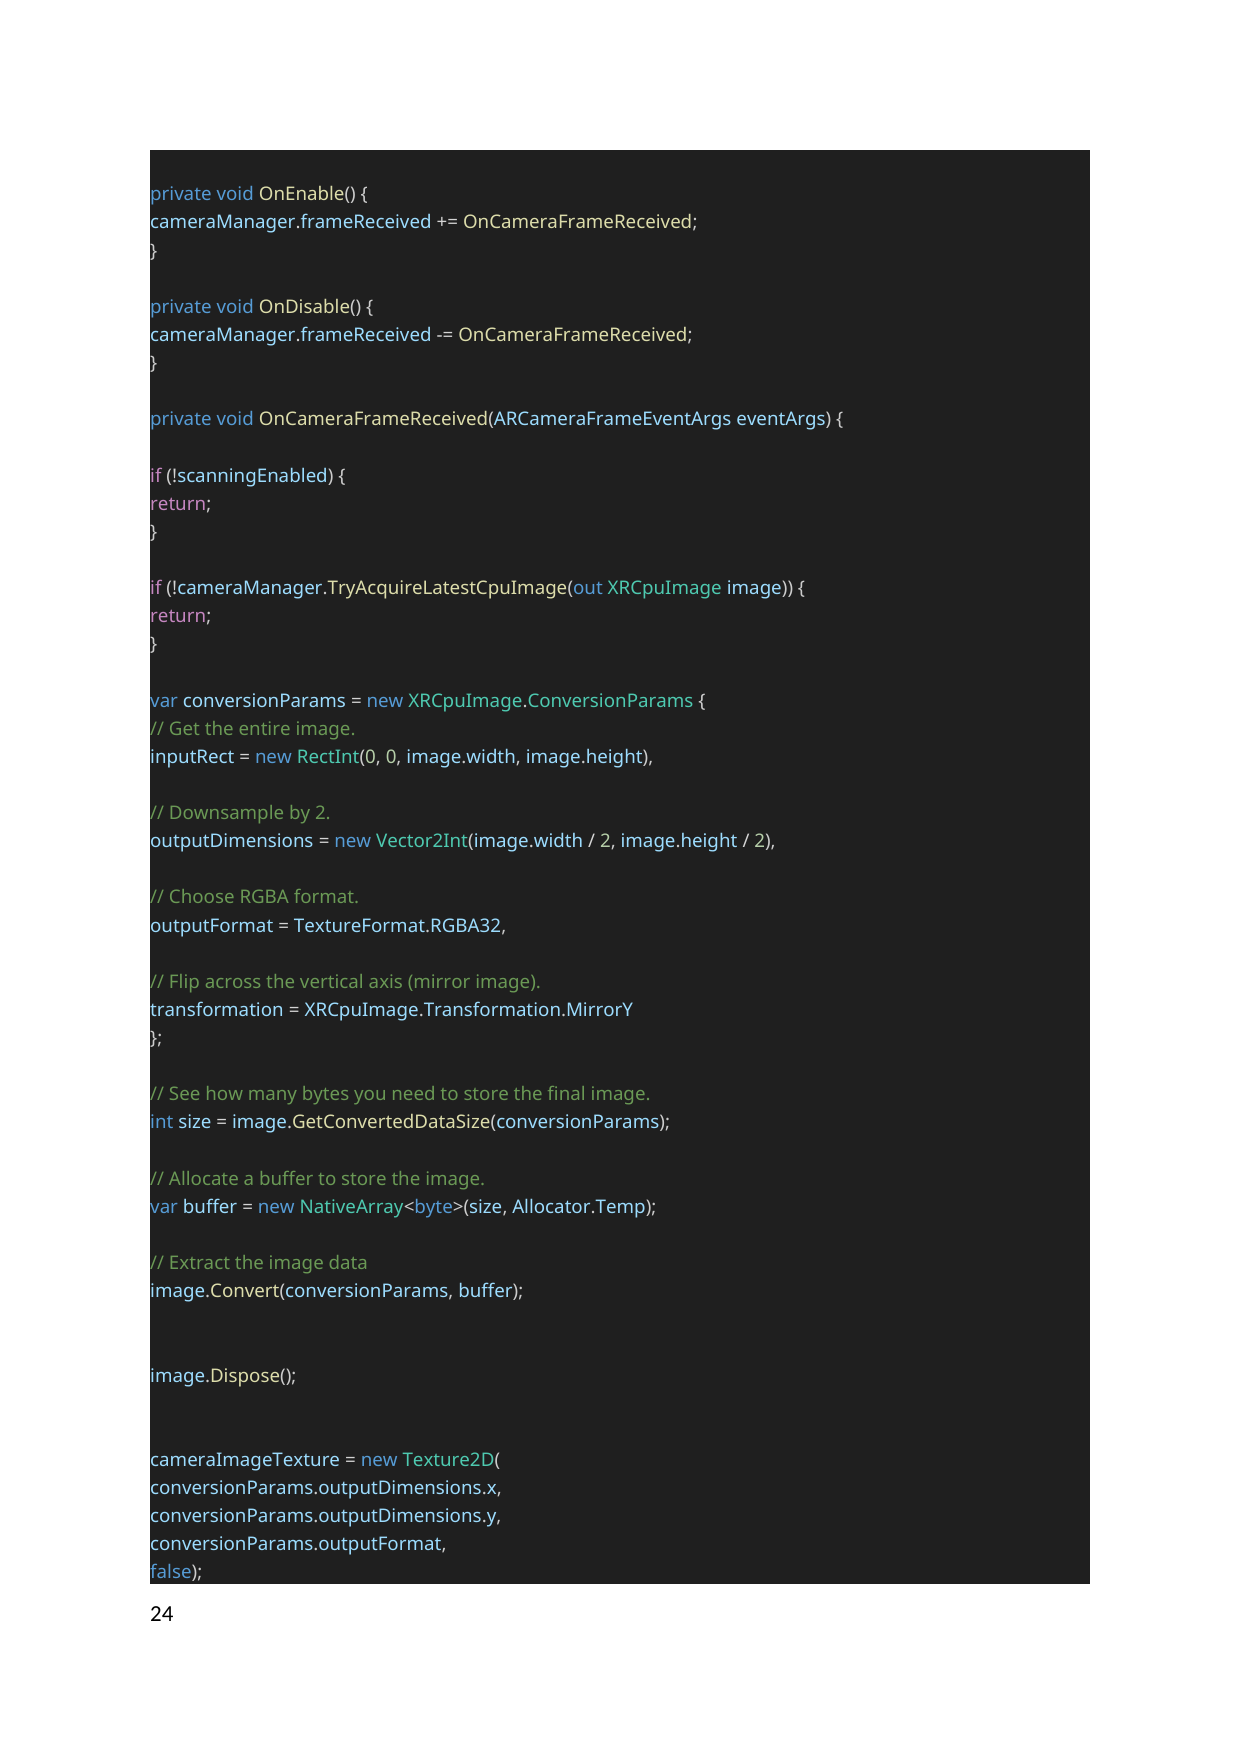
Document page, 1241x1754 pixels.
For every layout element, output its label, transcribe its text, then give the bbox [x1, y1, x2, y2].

text var conversionParams = new XRCpuImage.ConversionParams { [150, 684, 1090, 712]
text conversionParams.outputDimensions.x, [150, 1472, 1090, 1500]
text outputDimensions = new Vector2Int(image.width / 2, image.height / 2), [150, 825, 1090, 853]
text image.Convert(conversionParams, buffer); [150, 1275, 1090, 1303]
text } [150, 234, 1090, 262]
text var buffer = new NativeArray<byte>(size, Allocator.Temp); [150, 1191, 1090, 1219]
text // Downsample by 2. [150, 797, 1090, 825]
text if (!scanningEnabled) { [150, 459, 1090, 487]
text int size = image.GetConvertedDataSize(conversionParams); [150, 1106, 1090, 1134]
text cameraManager.frameReceived += OnCameraFrameReceived; [150, 206, 1090, 234]
text private void OnCameraFrameReceived(ARCameraFrameEventArgs eventArgs) { [150, 403, 1090, 431]
text outputFormat = TextureFormat.RGBA32, [150, 909, 1090, 937]
text return; [150, 600, 1090, 628]
text }; [150, 1022, 1090, 1050]
text conversionParams.outputDimensions.y, [150, 1500, 1090, 1528]
text // Allocate a buffer to store the image. [150, 1162, 1090, 1191]
text // Extract the image data [150, 1247, 1090, 1275]
text false); [150, 1556, 1090, 1584]
text conversionParams.outputFormat, [150, 1528, 1090, 1556]
text } [150, 516, 1090, 544]
text // Get the entire image. [150, 712, 1090, 741]
text cameraImageTexture = new Texture2D( [150, 1444, 1090, 1472]
text } [150, 347, 1090, 375]
text if (!cameraManager.TryAcquireLatestCpuImage(out XRCpuImage image)) { [150, 572, 1090, 600]
text // See how many bytes you need to store the final image. [150, 1078, 1090, 1106]
text inputRect = new RectInt(0, 0, image.width, image.height), [150, 741, 1090, 769]
text } [150, 628, 1090, 656]
text // Flip across the vertical axis (mirror image). [150, 966, 1090, 994]
text transformation = XRCpuImage.Transformation.MirrorY [150, 994, 1090, 1022]
text cameraManager.frameReceived -= OnCameraFrameReceived; [150, 319, 1090, 347]
text // Choose RGBA format. [150, 881, 1090, 909]
text image.Dispose(); [150, 1359, 1090, 1387]
text return; [150, 487, 1090, 516]
text private void OnEnable() { [150, 178, 1090, 206]
text private void OnDisable() { [150, 291, 1090, 319]
